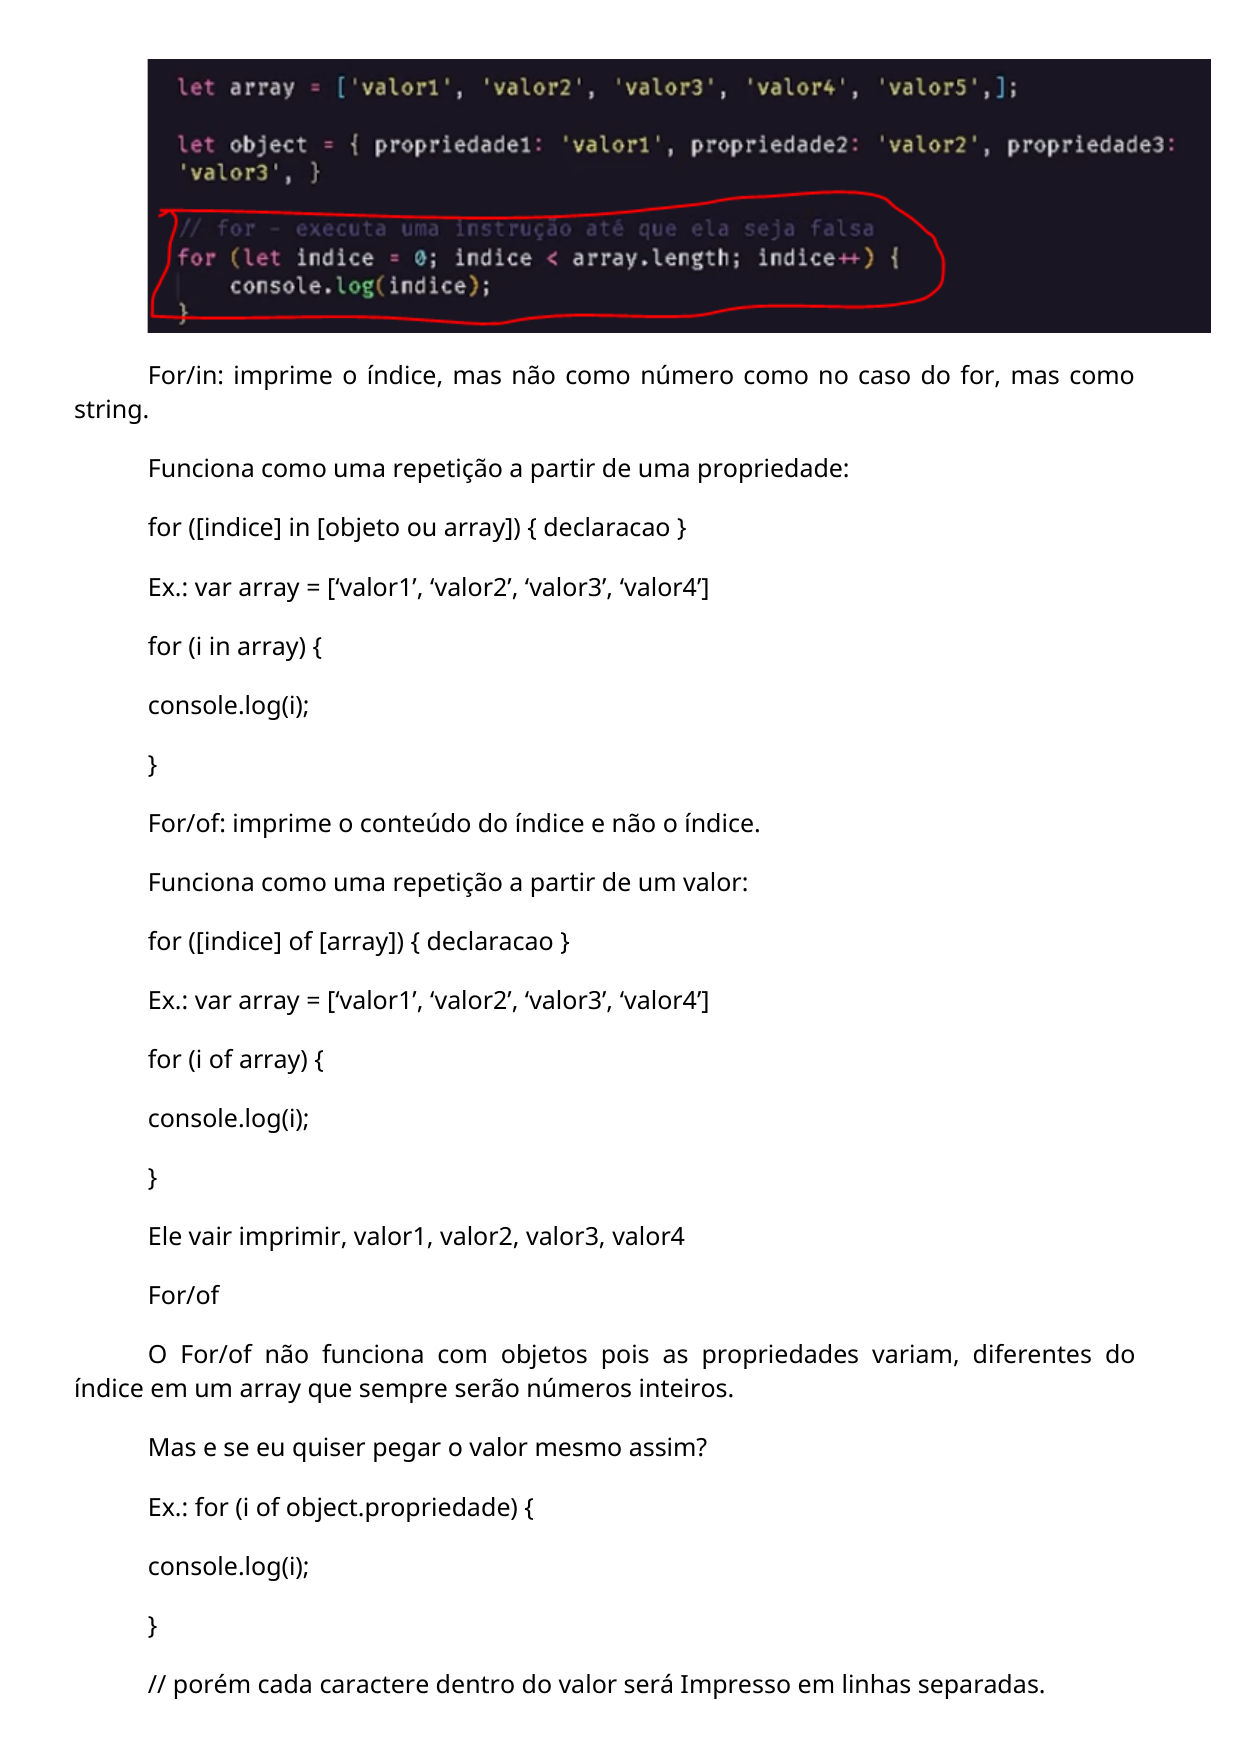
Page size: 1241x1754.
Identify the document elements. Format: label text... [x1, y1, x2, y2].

text For/in: imprime o índice, mas não como número como no caso do for, mas como string. [74, 358, 1137, 426]
text // porém cada caractere dentro do valor será Impresso em linhas separadas. [74, 1666, 1137, 1700]
text Funciona como uma repetição a partir de um valor: [74, 864, 1137, 898]
text Ex.: for (i of object.propriedade) { [74, 1489, 1137, 1523]
text Ele vair imprimir, valor1, valor2, valor3, valor4 [74, 1219, 1137, 1253]
text Ex.: var array = [‘valor1’, ‘valor2’, ‘valor3’, ‘valor4’] [74, 983, 1137, 1017]
text Ex.: var array = [‘valor1’, ‘valor2’, ‘valor3’, ‘valor4’] [74, 569, 1137, 603]
text O For/of não funciona com objetos pois as propriedades variam, diferentes do índice em um array que sempre serão números inteiros. [74, 1337, 1137, 1405]
text for (i of array) { [74, 1042, 1137, 1076]
text } [74, 1607, 1137, 1641]
picture [147, 59, 1211, 333]
text For/of: imprime o conteúdo do índice e não o índice. [74, 805, 1137, 839]
text for (i in array) { [74, 628, 1137, 662]
text Mas e se eu quiser pegar o valor mesmo assim? [74, 1430, 1137, 1464]
text for ([indice] in [objeto ou array]) { declaracao } [74, 510, 1137, 544]
text Funciona como uma repetição a partir de uma propriedade: [74, 451, 1137, 485]
text console.log(i); [74, 687, 1137, 721]
text console.log(i); [74, 1101, 1137, 1135]
text console.log(i); [74, 1548, 1137, 1582]
text for ([indice] of [array]) { declaracao } [74, 923, 1137, 958]
text } [74, 746, 1137, 780]
text } [74, 1160, 1137, 1194]
text For/of [74, 1278, 1137, 1312]
